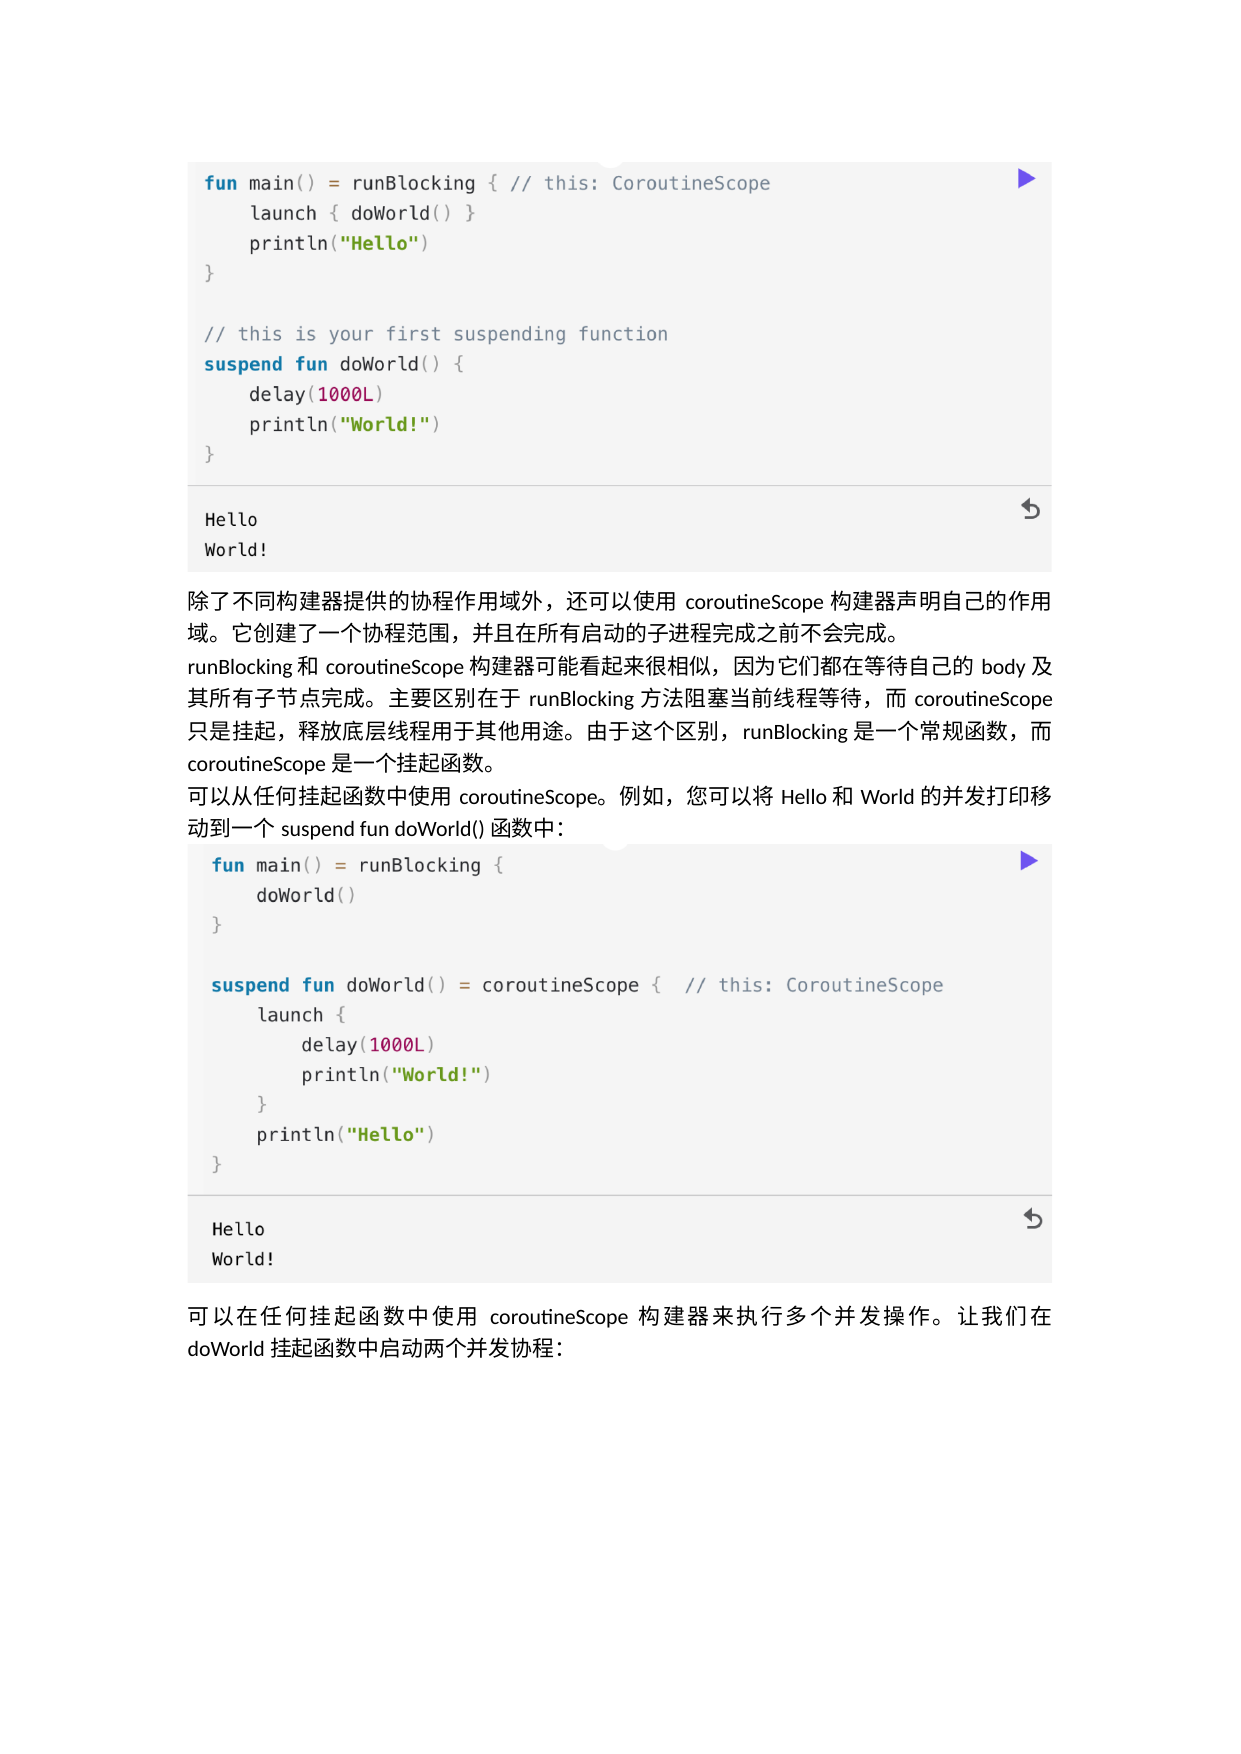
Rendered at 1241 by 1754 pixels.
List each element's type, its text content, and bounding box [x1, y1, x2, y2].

list 可以从任何挂起函数中使用 coroutineScope。例如，您可以将 Hello 和 World 的并发打印移动到一个 suspend fun doWorld() 函数中： [187, 779, 1053, 844]
picture [187, 162, 1052, 572]
picture [187, 844, 1053, 1283]
list 可以在任何挂起函数中使用 coroutineScope 构建器来执行多个并发操作。让我们在 doWorld 挂起函数中启动两个并发协程： [187, 1299, 1053, 1364]
list runBlocking 和 coroutineScope 构建器可能看起来很相似，因为它们都在等待自己的 body 及其所有子节点完成。主要区别在于 runBlocking 方法阻塞当前线程等待，而 coroutineScope 只是挂起，释放底层线程用于其他用途。由于这个区别，runBlocking 是一个常规函数，而 coroutineScope 是一个挂起函数。 [187, 649, 1053, 779]
list 除了不同构建器提供的协程作用域外，还可以使用 coroutineScope 构建器声明自己的作用域。它创建了一个协程范围，并且在所有启动的子进程完成之前不会完成。 [187, 584, 1053, 649]
